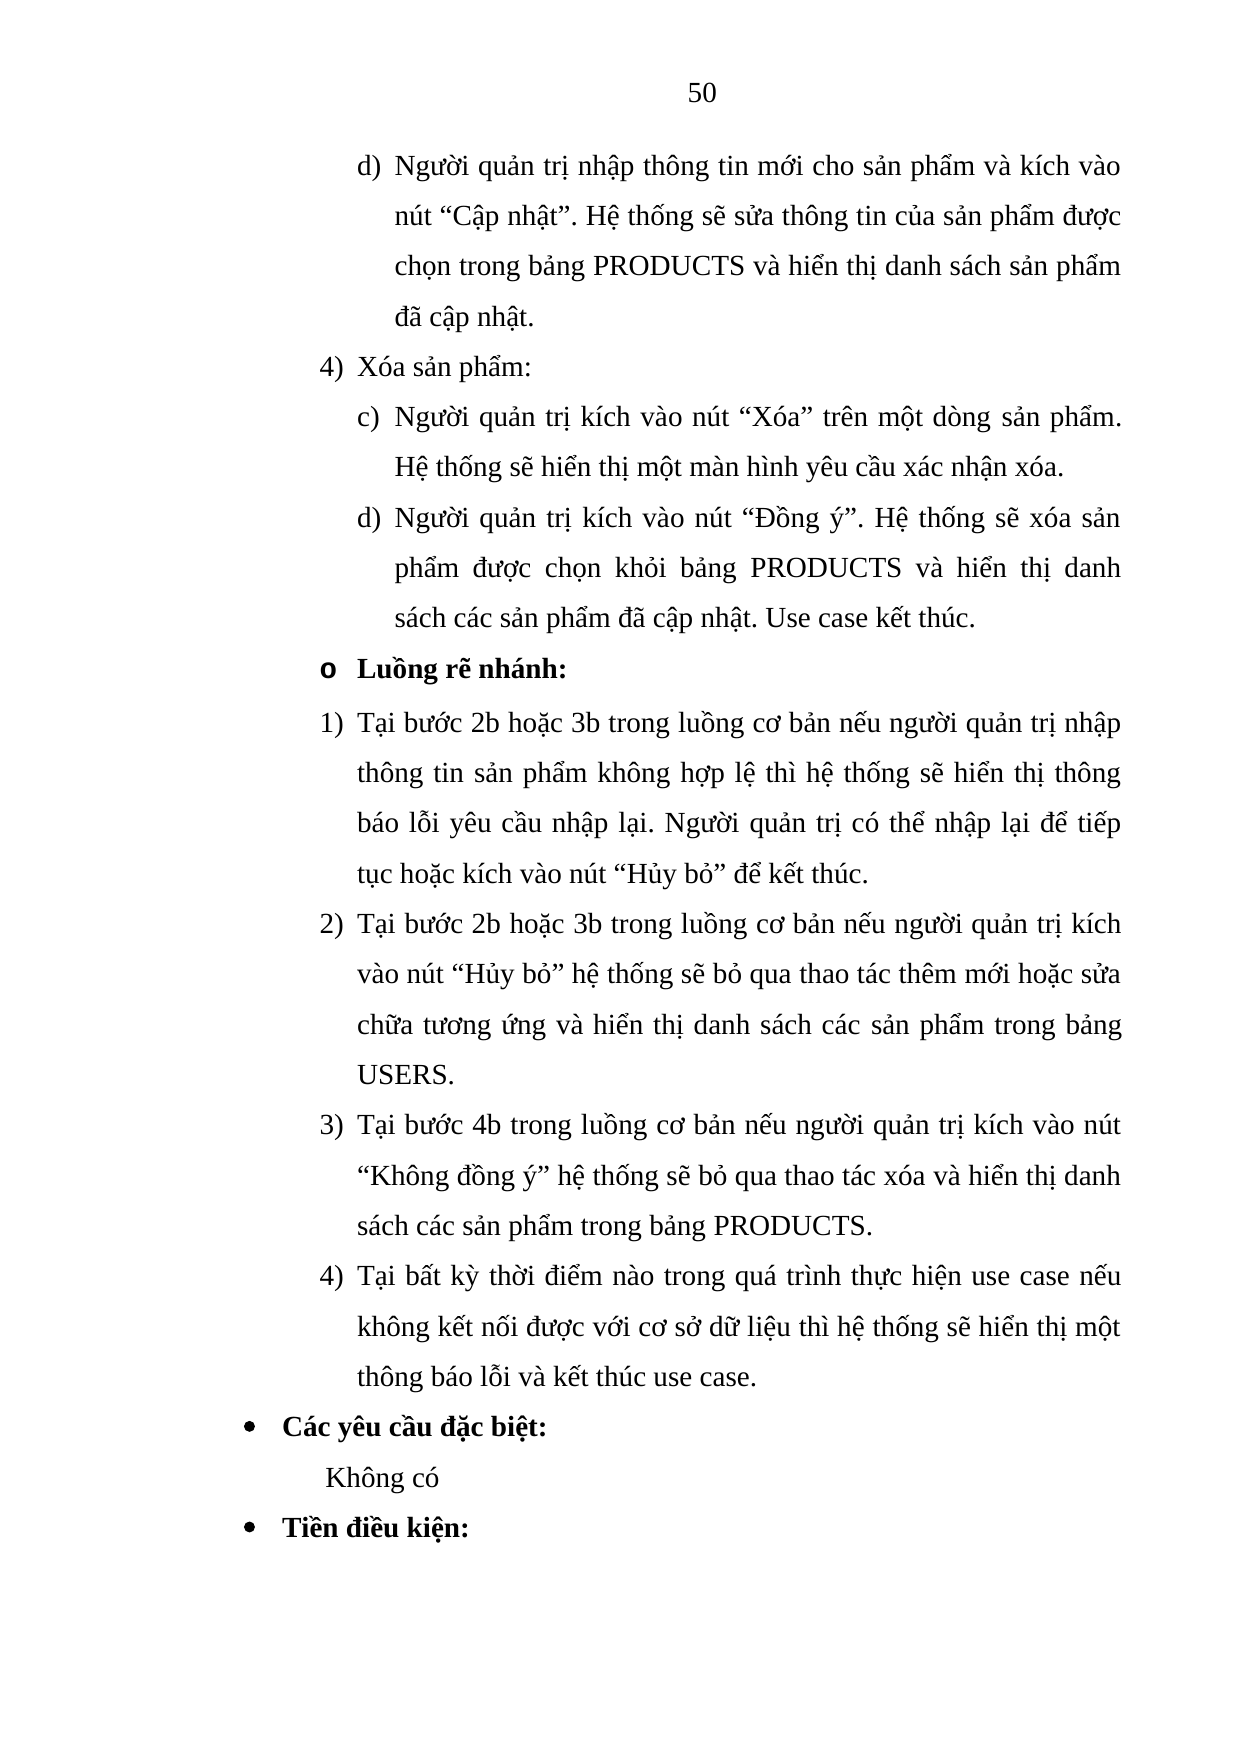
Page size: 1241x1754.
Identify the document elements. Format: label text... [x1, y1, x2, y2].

text Không có [325, 1460, 1122, 1493]
list Tại bước 2b hoặc 3b trong luồng cơ bản nếu người quản trị kích vào nút “Hủy bỏ” hệ thống sẽ bỏ qua thao tác thêm mới hoặc sửa chữa tương ứng và hiển thị danh sách các sản phẩm trong bảng USERS. [319, 906, 1122, 1091]
list Luồng rẽ nhánh: [319, 651, 1122, 687]
list Tại bước 2b hoặc 3b trong luồng cơ bản nếu người quản trị nhập thông tin sản phẩm không hợp lệ thì hệ thống sẽ hiển thị thông báo lỗi yêu cầu nhập lại. Người quản trị có thể nhập lại để tiếp tục hoặc kích vào nút “Hủy bỏ” để kết thúc. [319, 705, 1122, 889]
list Các yêu cầu đặc biệt: [244, 1409, 1122, 1443]
list Tại bất kỳ thời điểm nào trong quá trình thực hiện use case nếu không kết nối được với cơ sở dữ liệu thì hệ thống sẽ hiển thị một thông báo lỗi và kết thúc use case. [319, 1258, 1122, 1392]
list Người quản trị nhập thông tin mới cho sản phẩm và kích vào nút “Cập nhật”. Hệ thống sẽ sửa thông tin của sản phẩm được chọn trong bảng PRODUCTS và hiển thị danh sách sản phẩm đã cập nhật. [357, 148, 1122, 332]
list Người quản trị kích vào nút “Đồng ý”. Hệ thống sẽ xóa sản phẩm được chọn khỏi bảng PRODUCTS và hiển thị danh sách các sản phẩm đã cập nhật. Use case kết thúc. [357, 500, 1122, 634]
list Tiền điều kiện: [244, 1510, 1122, 1544]
list Tại bước 4b trong luồng cơ bản nếu người quản trị kích vào nút “Không đồng ý” hệ thống sẽ bỏ qua thao tác xóa và hiển thị danh sách các sản phẩm trong bảng PRODUCTS. [319, 1107, 1122, 1242]
list Xóa sản phẩm: [319, 349, 1122, 382]
list Người quản trị kích vào nút “Xóa” trên một dòng sản phẩm. Hệ thống sẽ hiển thị một màn hình yêu cầu xác nhận xóa. [357, 399, 1122, 483]
